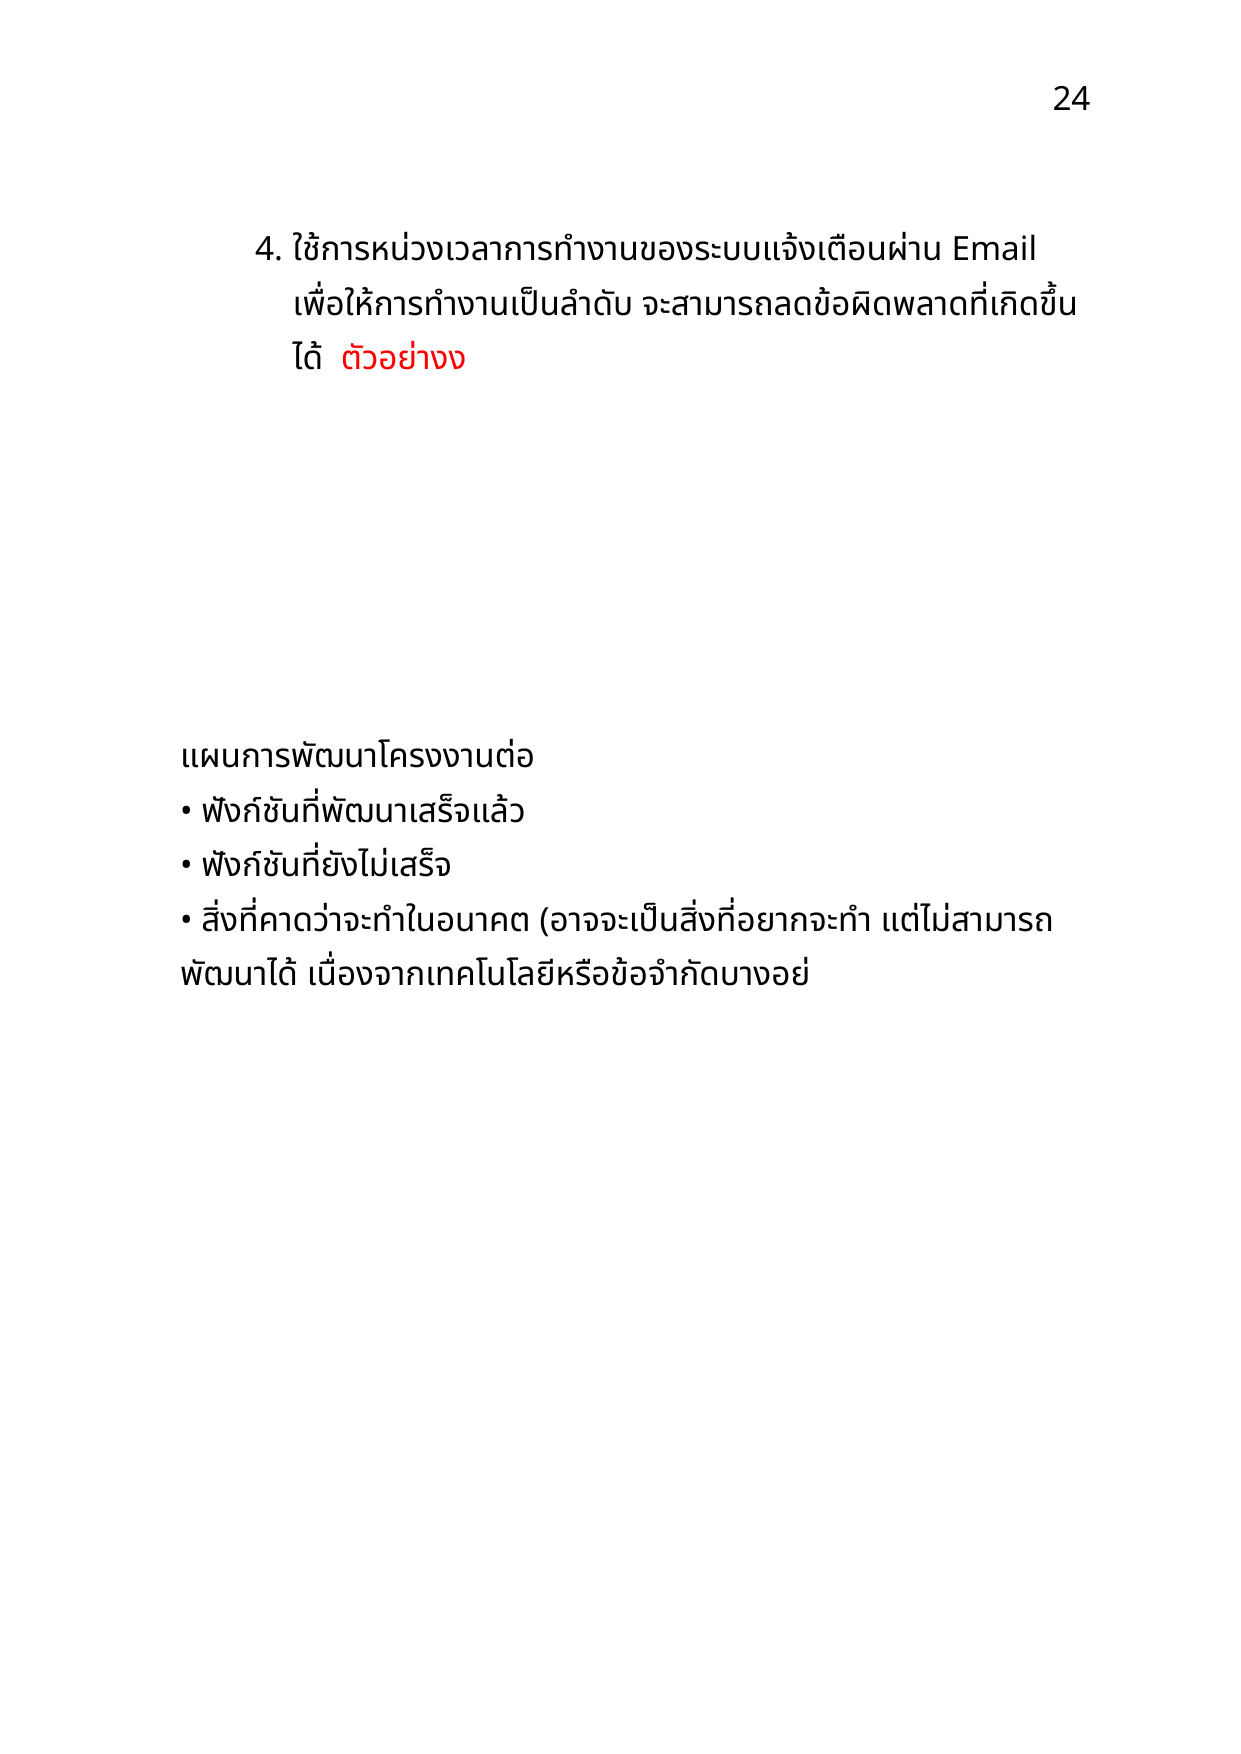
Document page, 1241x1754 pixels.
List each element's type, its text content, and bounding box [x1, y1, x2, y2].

text • ฟังก์ชันที่ยังไม่เสร็จ [180, 841, 1090, 892]
list ใช้การหน่วงเวลาการทำงานของระบบแจ้งเตือนผ่าน Email เพื่อให้การทำงานเป็นลำดับ จะสามารถลดข้อผิดพลาดที่เกิดขึ้นได้ ตัวอย่างง [255, 225, 1090, 384]
text • สิ่งที่คาดว่าจะทำในอนาคต (อาจจะเป็นสิ่งที่อยากจะทำ แต่ไม่สามารถพัฒนาได้ เนื่องจากเทคโนโลยีหรือข้อจำกัดบางอย่ [180, 896, 1090, 1001]
text แผนการพัฒนาโครงงานต่อ [180, 732, 1090, 782]
text • ฟังก์ชันที่พัฒนาเสร็จแล้ว [180, 786, 1090, 837]
